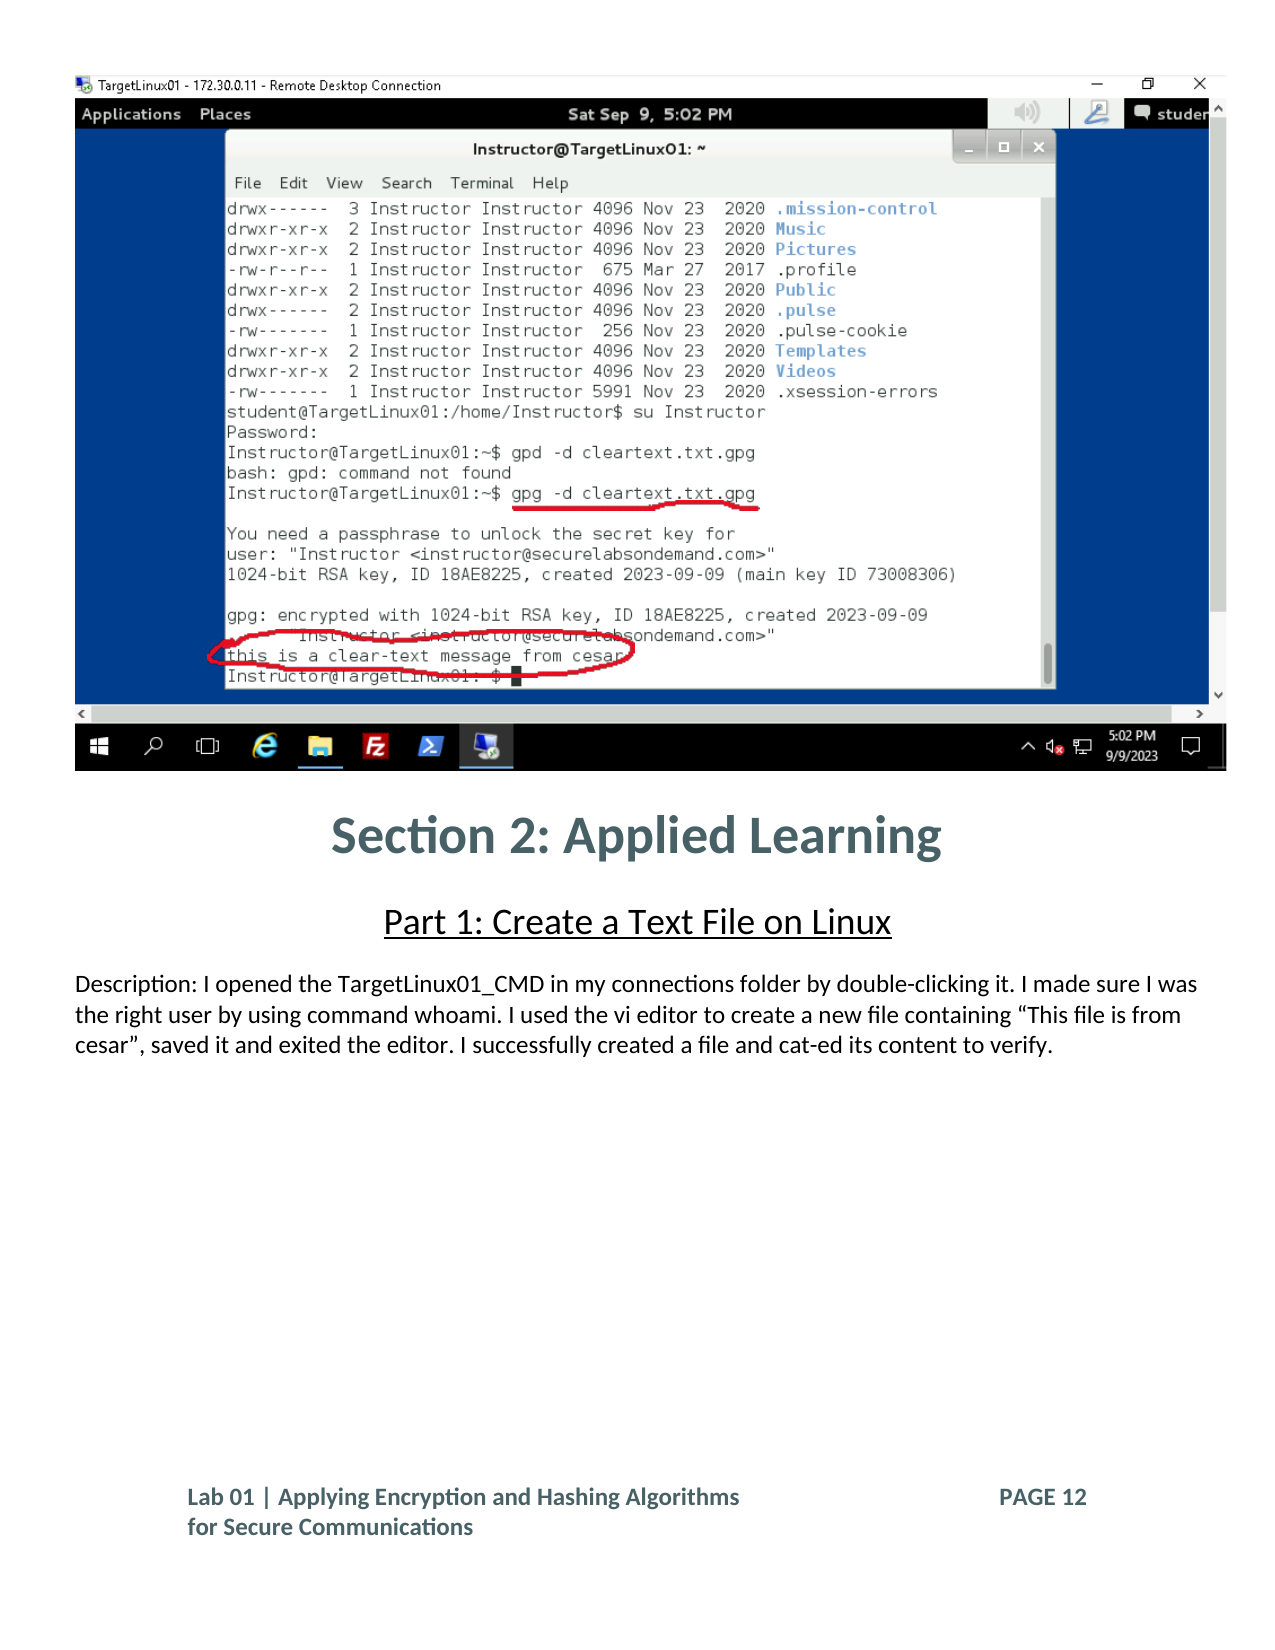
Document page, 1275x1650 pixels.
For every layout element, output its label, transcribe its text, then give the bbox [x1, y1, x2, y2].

subtitle Section 2: Applied Learning [75, 801, 1200, 867]
picture [75, 75, 1227, 771]
subtitle Part 1: Create a Text File on Linux [75, 898, 1200, 943]
text Description: I opened the TargetLinux01_CMD in my connections folder by double-clicking it. I made sure I was the right user by using command whoami. I used the vi editor to create a new file containing “This file is from cesar”, saved it and exited the editor. I successfully created a file and cat-ed its content to verify. [75, 968, 1200, 1060]
